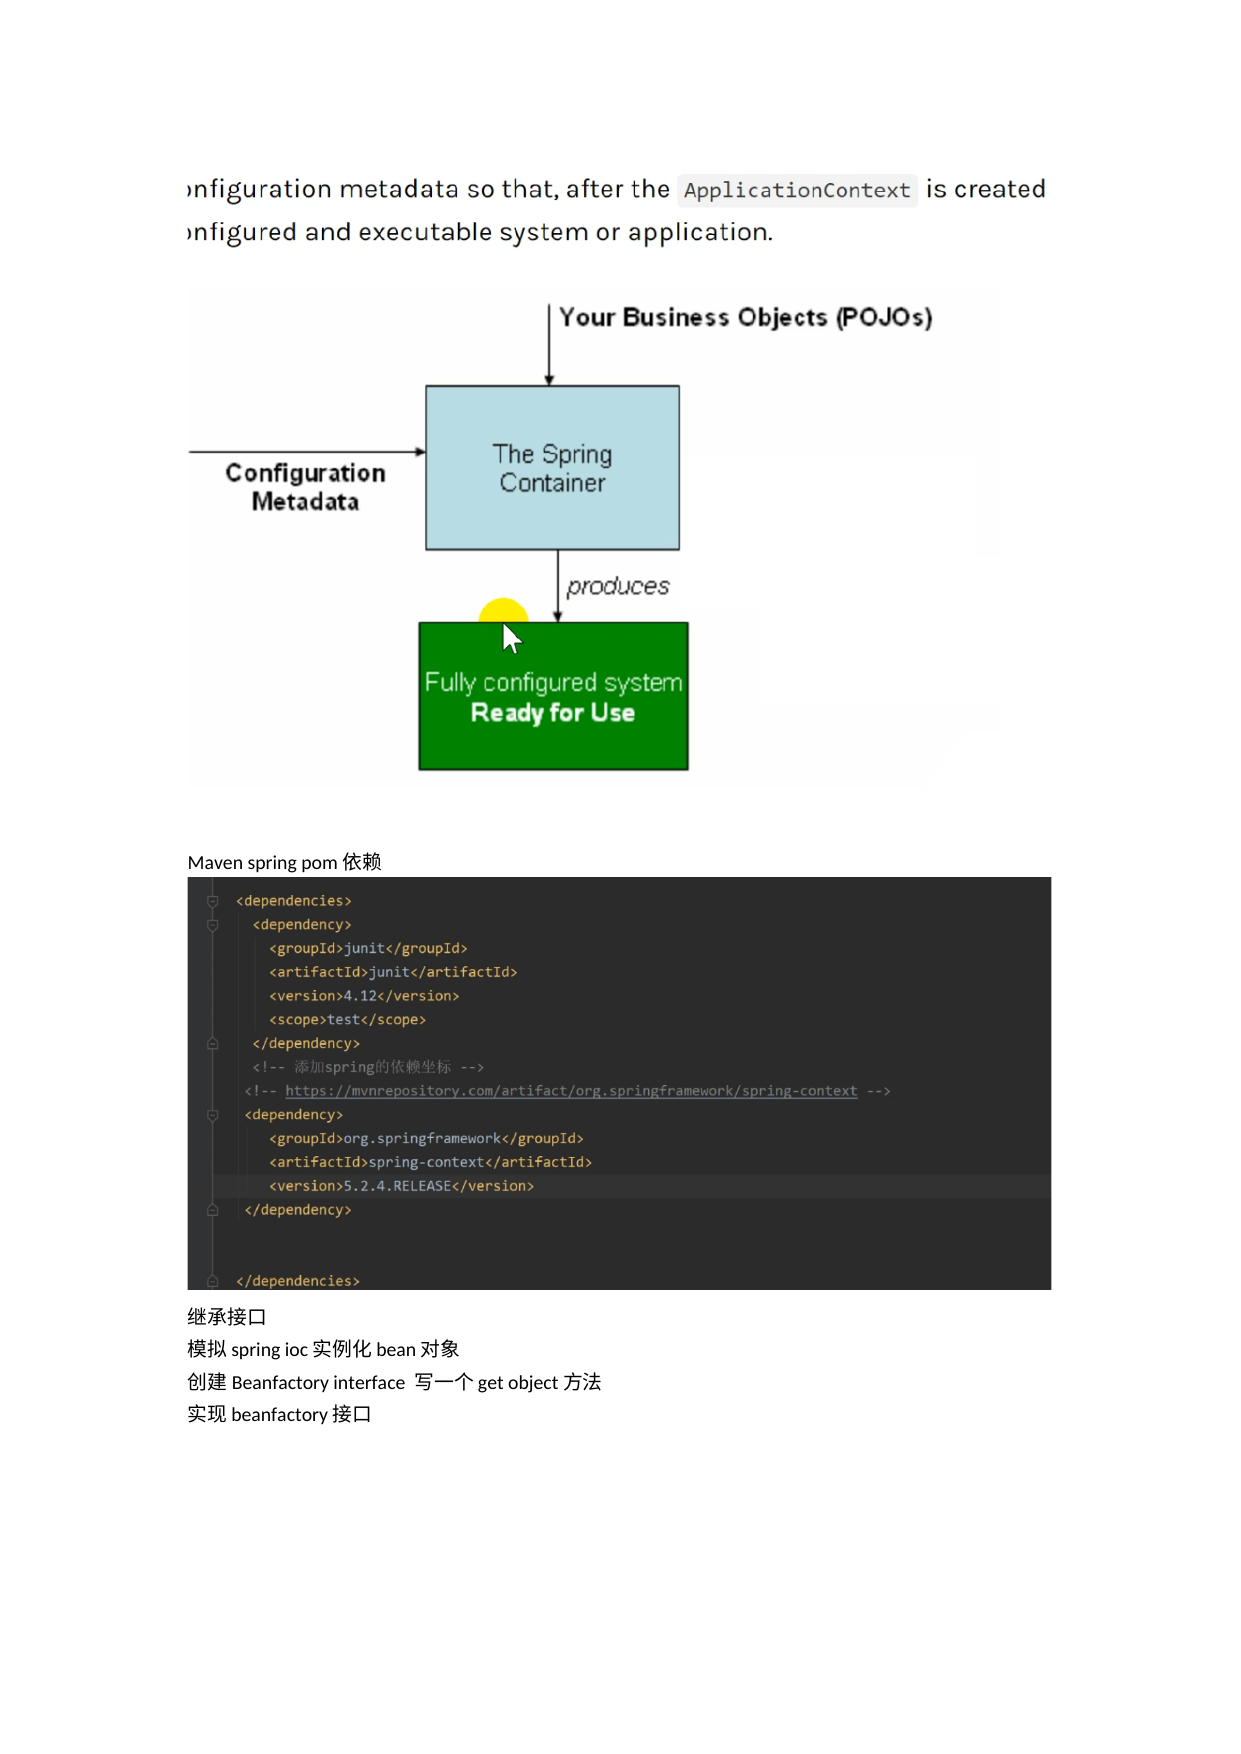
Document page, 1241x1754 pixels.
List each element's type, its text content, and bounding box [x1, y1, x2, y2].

text 实现beanfactory 接口 [187, 1397, 1053, 1429]
text 继承接口 [187, 1299, 1053, 1332]
text 模拟spring ioc 实例化bean 对象 [187, 1332, 1053, 1364]
picture [187, 877, 1052, 1290]
picture [187, 162, 1052, 792]
text 创建 Beanfactory interface 写一个get object 方法 [187, 1364, 1053, 1397]
text Maven spring pom依赖 [187, 844, 1053, 877]
